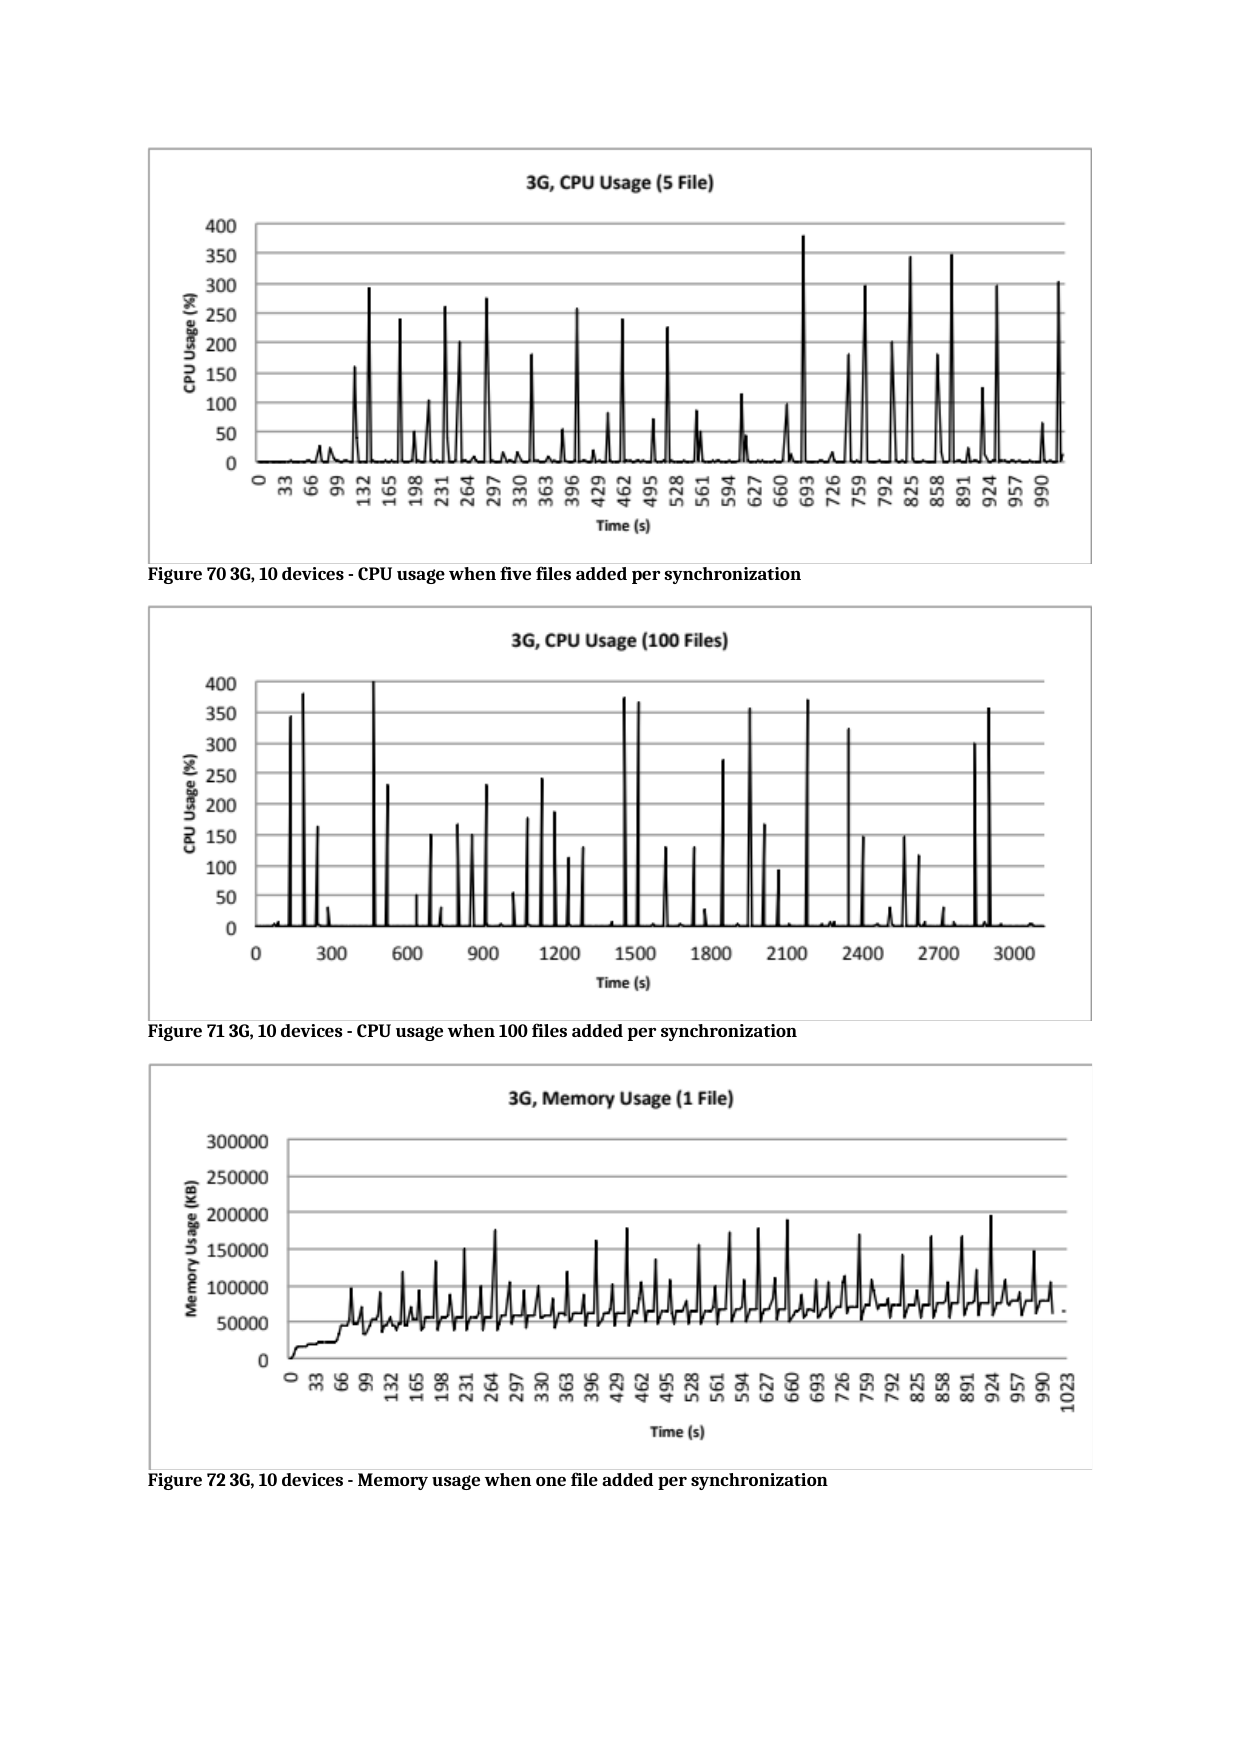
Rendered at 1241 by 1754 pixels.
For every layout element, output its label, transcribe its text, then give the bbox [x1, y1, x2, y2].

text Figure 70 3G, 10 devices - CPU usage when five files added per synchronization [148, 564, 1092, 585]
text Figure 72 3G, 10 devices - Memory usage when one file added per synchronization [148, 1470, 1092, 1491]
text Figure 71 3G, 10 devices - CPU usage when 100 files added per synchronization [148, 1021, 1092, 1042]
